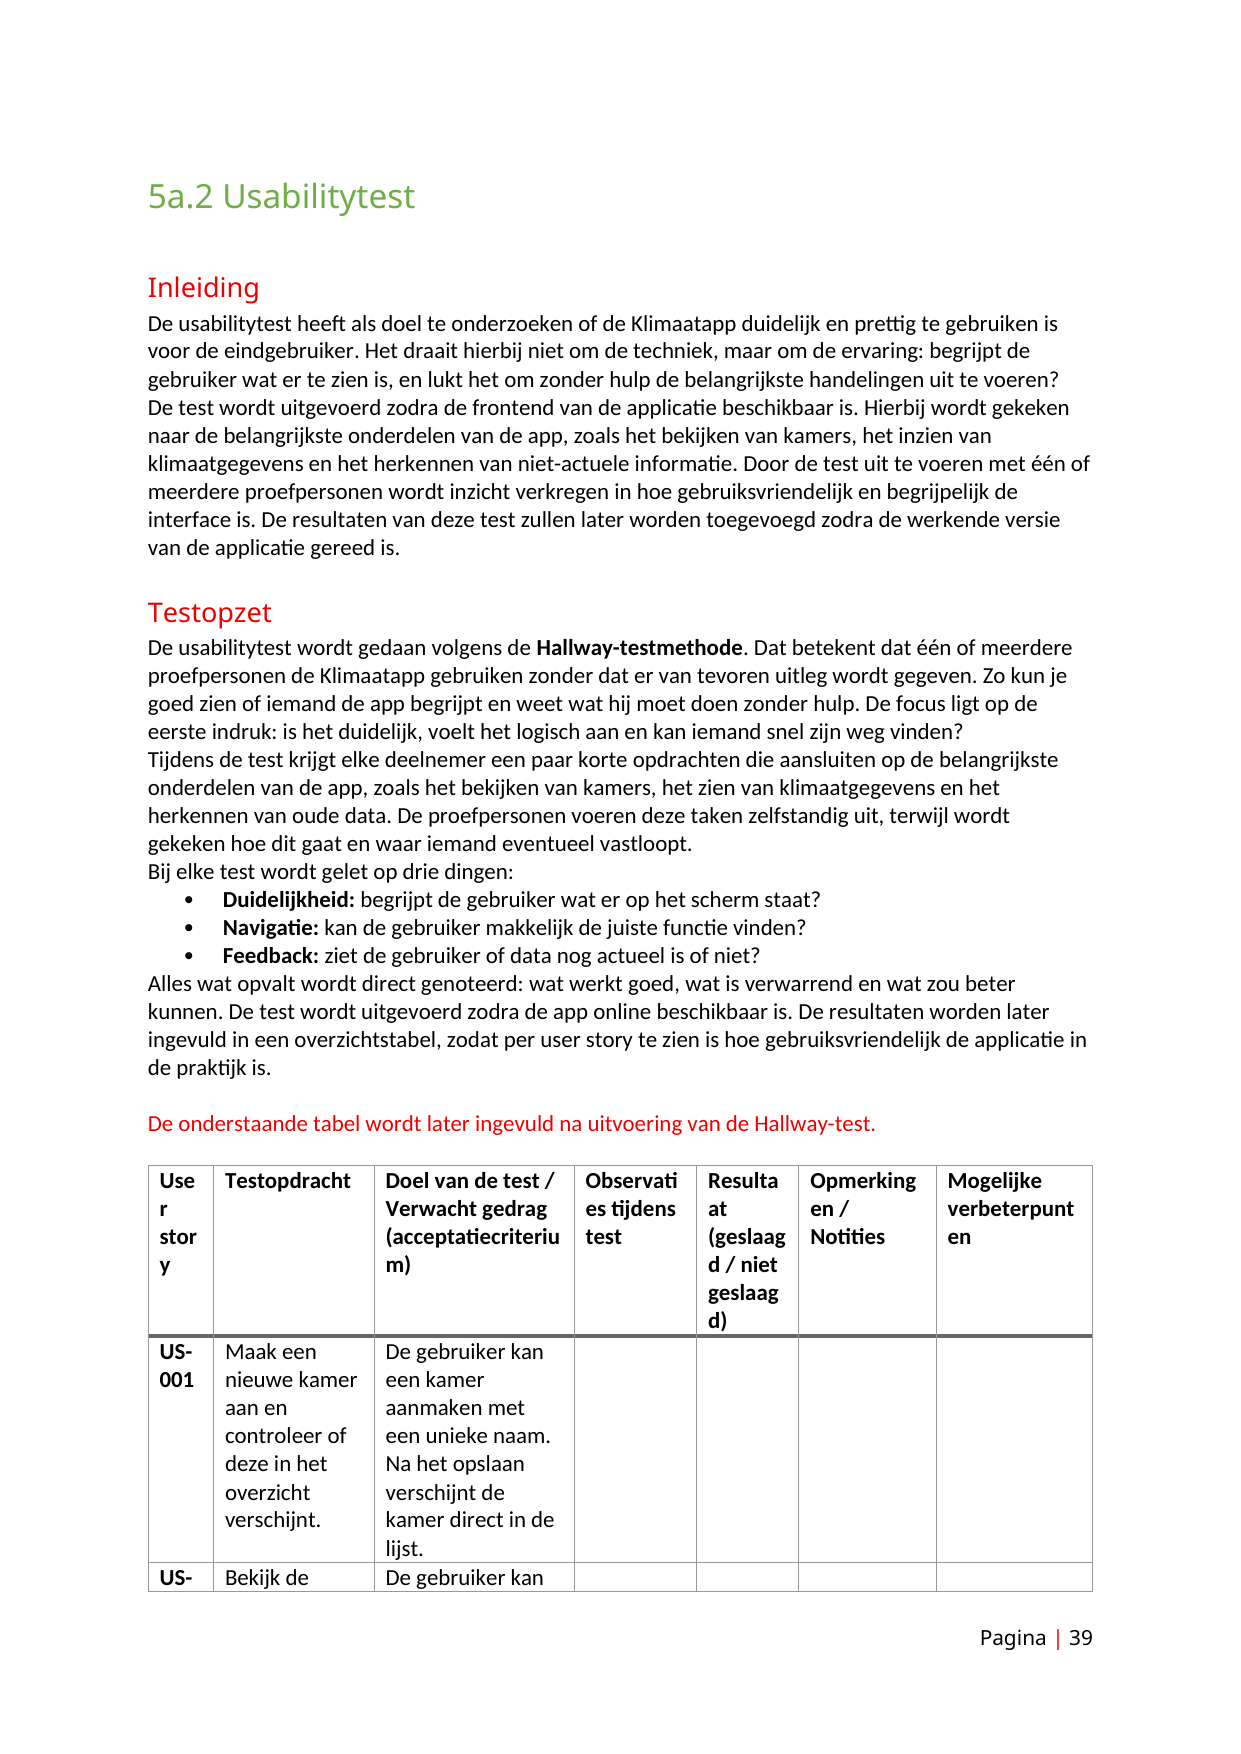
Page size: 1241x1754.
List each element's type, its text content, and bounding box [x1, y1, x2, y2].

list Feedback: ziet de gebruiker of data nog actueel is of niet? [185, 941, 1093, 969]
subtitle Testopzet [148, 593, 1093, 630]
text Alles wat opvalt wordt direct genoteerd: wat werkt goed, wat is verwarrend en wat zou beter kunnen. De test wordt uitgevoerd zodra de app online beschikbaar is. De resultaten worden later ingevuld in een overzichtstabel, zodat per user story te zien is hoe gebruiksvriendelijk de applicatie in de praktijk is. [148, 969, 1093, 1081]
table_cell [697, 1563, 798, 1591]
text De usabilitytest wordt gedaan volgens de Hallway-testmethode. Dat betekent dat één of meerdere proefpersonen de Klimaatapp gebruiken zonder dat er van tevoren uitleg wordt gegeven. Zo kun je goed zien of iemand de app begrijpt en weet wat hij moet doen zonder hulp. De focus ligt op de eerste indruk: is het duidelijk, voelt het logisch aan en kan iemand snel zijn weg vinden? [148, 633, 1093, 745]
text De usabilitytest heeft als doel te onderzoeken of de Klimaatapp duidelijk en prettig te gebruiken is voor de eindgebruiker. Het draait hierbij niet om de techniek, maar om de ervaring: begrijpt de gebruiker wat er te zien is, en lukt het om zonder hulp de belangrijkste handelingen uit te voeren? [148, 309, 1093, 393]
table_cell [214, 1563, 374, 1591]
table_cell De gebruiker kan een kamer aanmaken met een unieke naam. Na het opslaan verschijnt de kamer direct in de lijst. [375, 1338, 574, 1562]
table_header Observaties tijdens test [575, 1166, 696, 1334]
table_header Testopdracht [214, 1166, 374, 1334]
text De onderstaande tabel wordt later ingevuld na uitvoering van de Hallway-test. [148, 1109, 1093, 1137]
table_cell [575, 1338, 696, 1562]
table_cell Maak een nieuwe kamer aan en controleer of deze in het overzicht verschijnt. [214, 1338, 374, 1562]
table_cell US-001 [149, 1338, 213, 1562]
table_cell [575, 1563, 696, 1591]
list Navigatie: kan de gebruiker makkelijk de juiste functie vinden? [185, 913, 1093, 941]
text De test wordt uitgevoerd zodra de frontend van de applicatie beschikbaar is. Hierbij wordt gekeken naar de belangrijkste onderdelen van de app, zoals het bekijken van kamers, het inzien van klimaatgegevens en het herkennen van niet-actuele informatie. Door de test uit te voeren met één of meerdere proefpersonen wordt inzicht verkregen in hoe gebruiksvriendelijk en begrijpelijk de interface is. De resultaten van deze test zullen later worden toegevoegd zodra de werkende versie van de applicatie gereed is. [148, 393, 1093, 561]
table_cell [937, 1563, 1092, 1591]
table_header Opmerkingen / Notities [799, 1166, 936, 1334]
subtitle 5a.2 Usabilitytest [148, 173, 1093, 218]
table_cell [375, 1563, 574, 1591]
text Bij elke test wordt gelet op drie dingen: [148, 857, 1093, 885]
table_cell US-002 [149, 1563, 213, 1591]
text Tijdens de test krijgt elke deelnemer een paar korte opdrachten die aansluiten op de belangrijkste onderdelen van de app, zoals het bekijken van kamers, het zien van klimaatgegevens en het herkennen van oude data. De proefpersonen voeren deze taken zelfstandig uit, terwijl wordt gekeken hoe dit gaat en waar iemand eventueel vastloopt. [148, 745, 1093, 857]
table_cell [799, 1338, 936, 1562]
subtitle Inleiding [148, 269, 1093, 306]
table_cell [937, 1338, 1092, 1562]
table_cell [697, 1338, 798, 1562]
table_cell [799, 1563, 936, 1591]
table_header Resultaat (geslaagd / niet geslaagd) [697, 1166, 798, 1334]
list Duidelijkheid: begrijpt de gebruiker wat er op het scherm staat? [185, 885, 1093, 913]
table_header Doel van de test / Verwacht gedrag (acceptatiecriterium) [375, 1166, 574, 1334]
table_header Mogelijke verbeterpunten [937, 1166, 1092, 1334]
table_header User story [149, 1166, 213, 1334]
